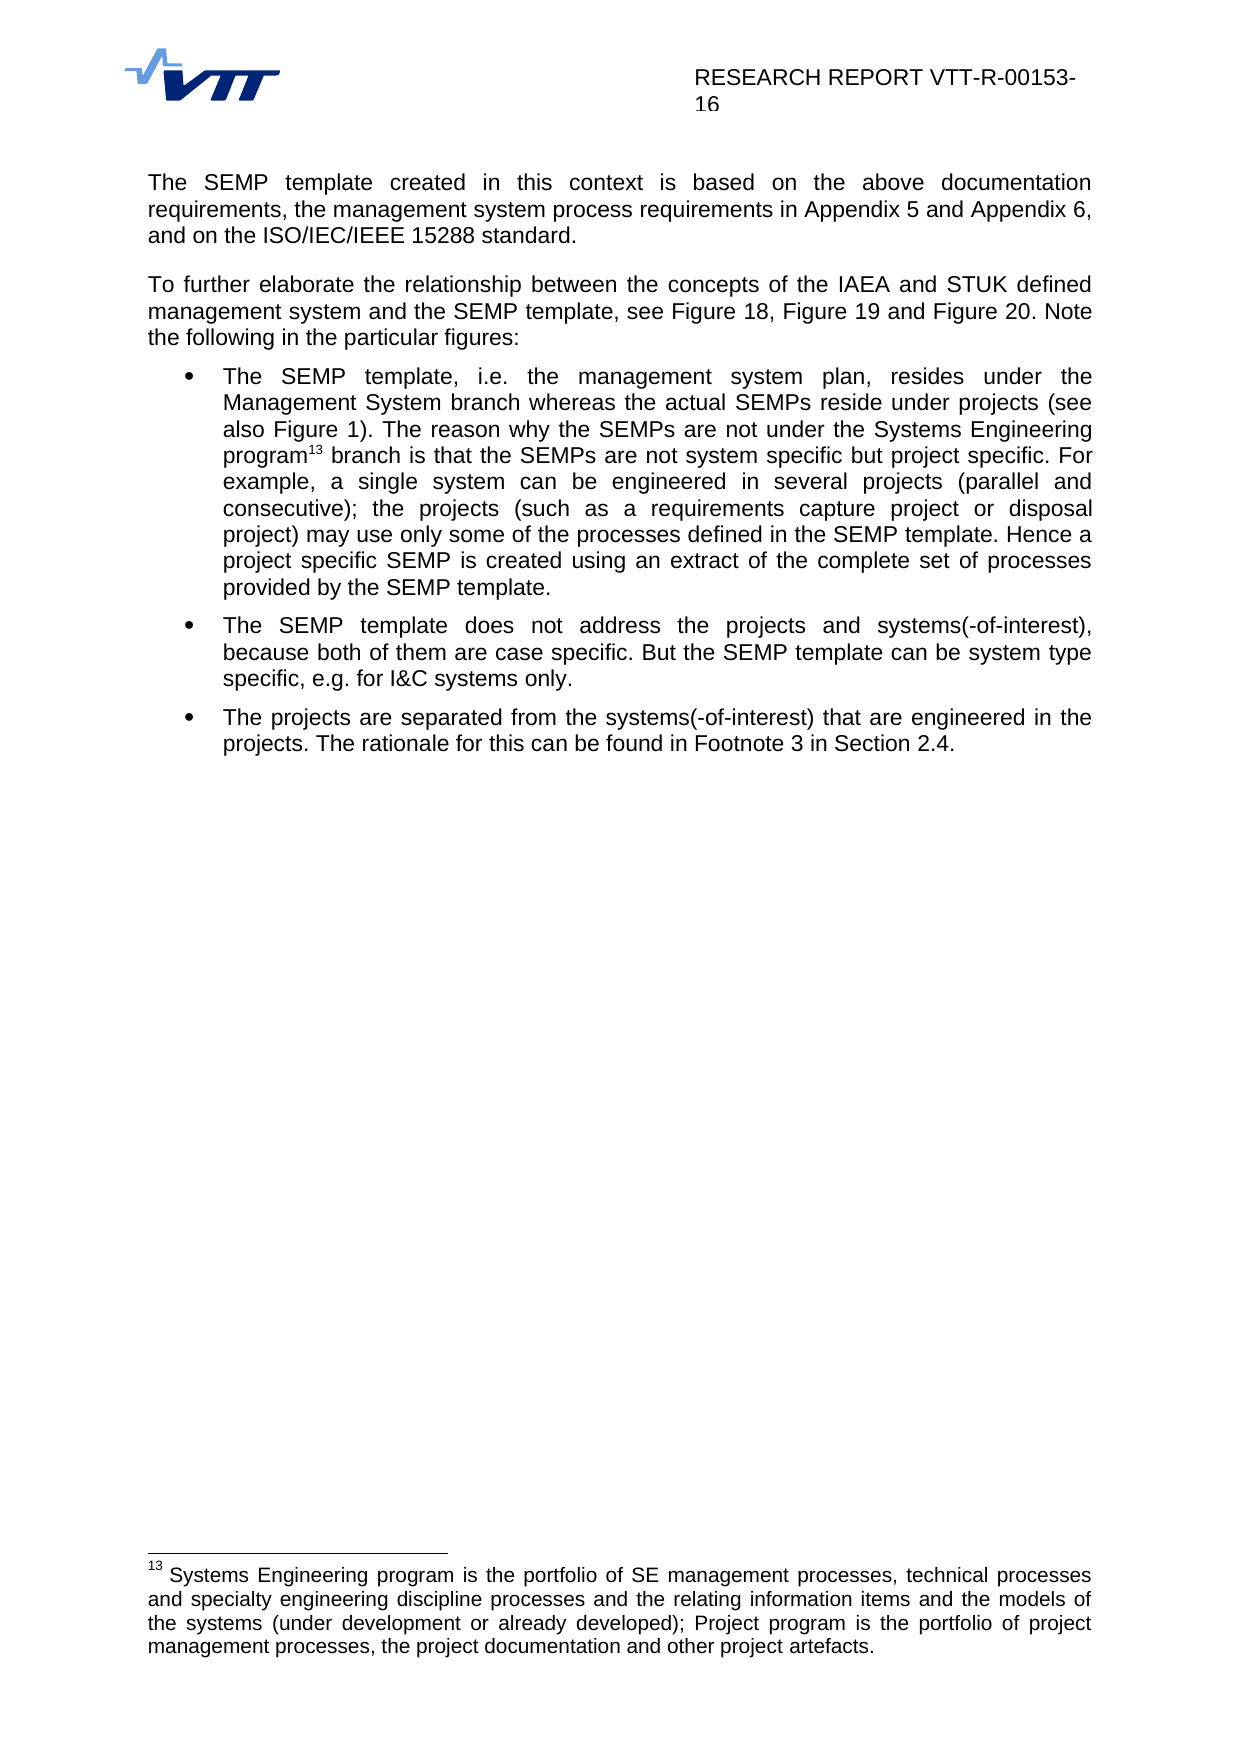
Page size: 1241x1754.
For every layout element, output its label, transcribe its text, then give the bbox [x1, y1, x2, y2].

list The projects are separated from the systems(-of-interest) that are engineered in the projects. The rationale for this can be found in Footnote 3 in Section 2.4. [185, 704, 1093, 757]
text 13 Systems Engineering program is the portfolio of SE management processes, technical processes and specialty engineering discipline processes and the relating information items and the models of the systems (under development or already developed); Project program is the portfolio of project management processes, the project documentation and other project artefacts. [148, 1552, 1093, 1658]
text The SEMP template created in this context is based on the above documentation requirements, the management system process requirements in Appendix 5 and Appendix 6, and on the ISO/IEC/IEEE 15288 standard. [148, 169, 1093, 248]
list The SEMP template does not address the projects and systems(-of-interest), because both of them are case specific. But the SEMP template can be system type specific, e.g. for I&C systems only. [185, 612, 1093, 691]
text To further elaborate the relationship between the concepts of the IAEA and STUK defined management system and the SEMP template, see Figure 18, Figure 19 and Figure 20. Note the following in the particular figures: [148, 271, 1093, 350]
list The SEMP template, i.e. the management system plan, resides under the Management System branch whereas the actual SEMPs reside under projects (see also Figure 1). The reason why the SEMPs are not under the Systems Engineering program13 branch is that the SEMPs are not system specific but project specific. For example, a single system can be engineered in several projects (parallel and consecutive); the projects (such as a requirements capture project or disposal project) may use only some of the processes defined in the SEMP template. Hence a project specific SEMP is created using an extract of the complete set of processes provided by the SEMP template. [185, 363, 1093, 600]
